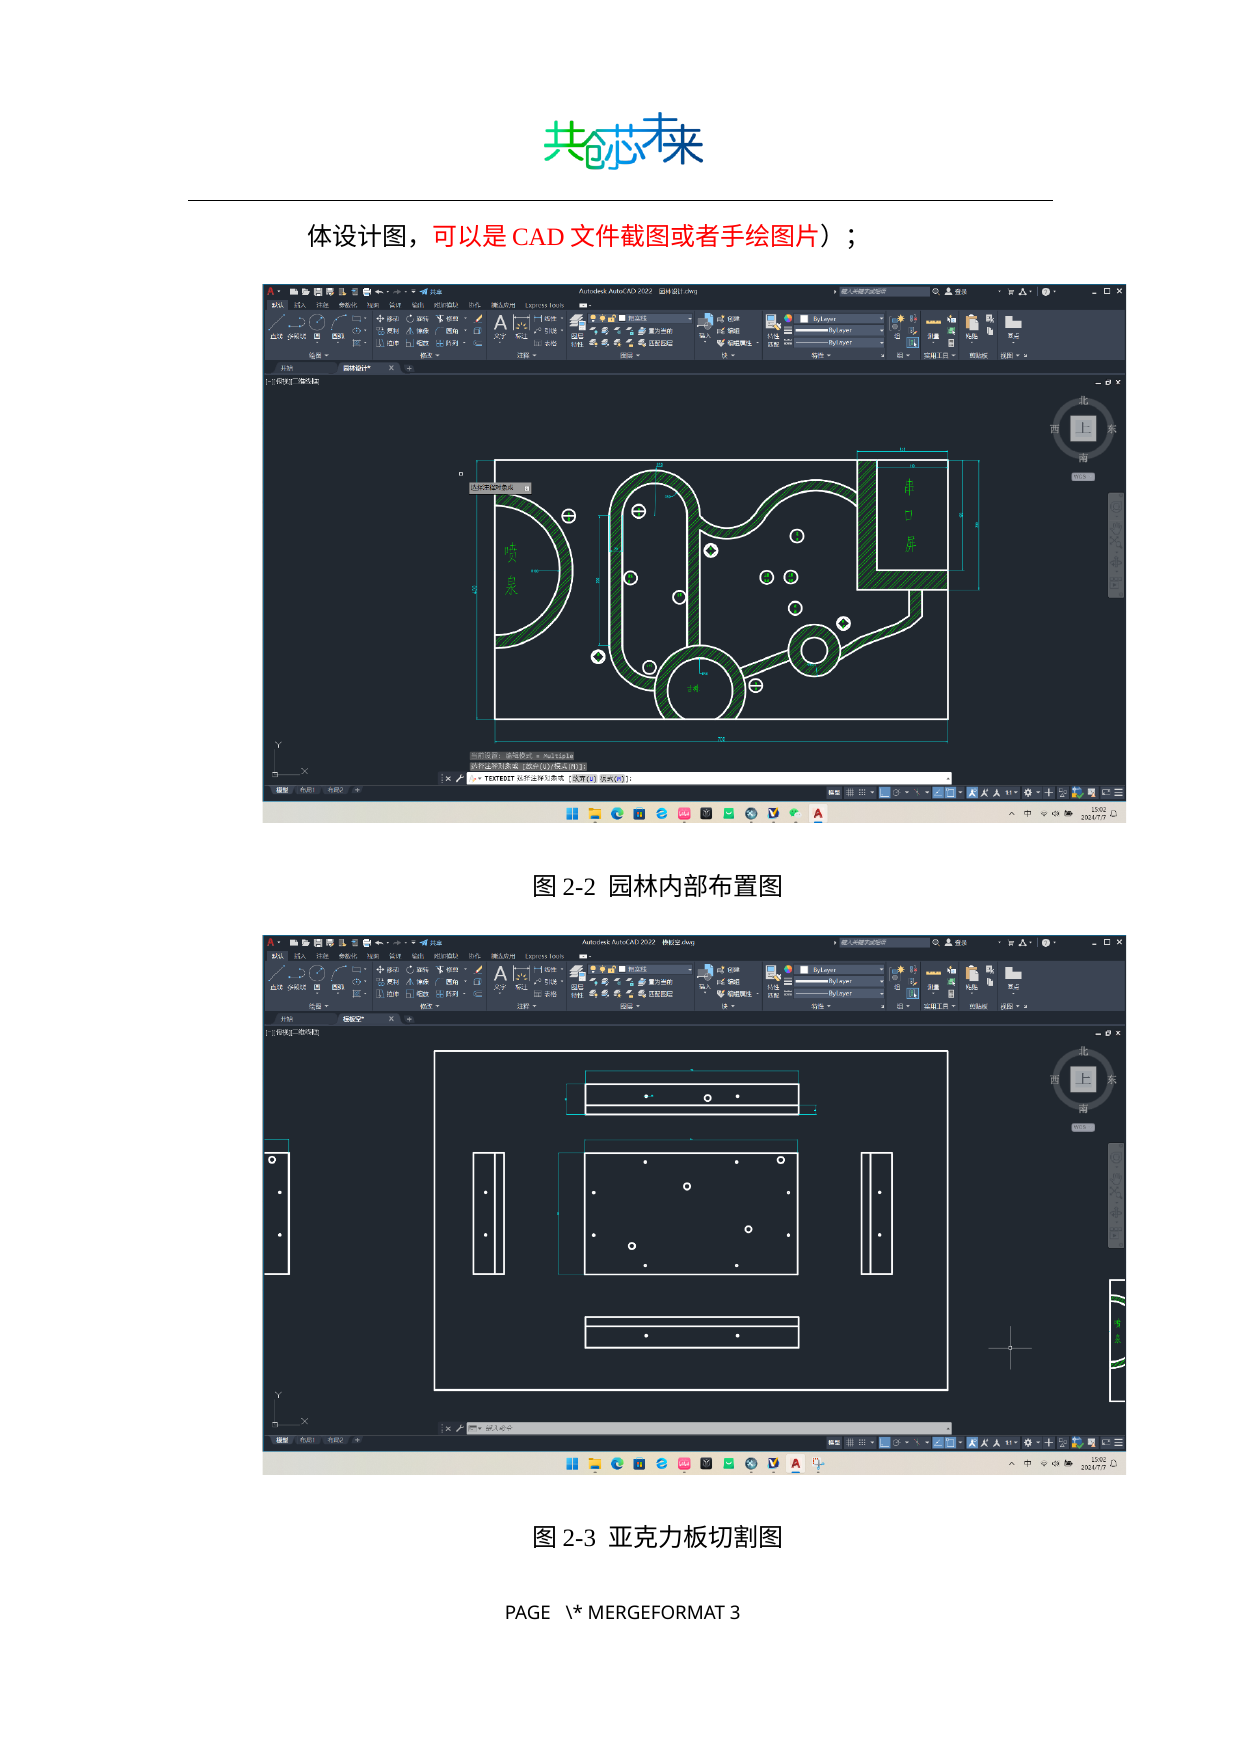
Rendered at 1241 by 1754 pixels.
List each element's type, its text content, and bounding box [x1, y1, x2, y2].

picture [510, 88, 730, 198]
list 机械设计介绍（如果有的话，从总体到局部，逐级给出各组件的具体设计图，可以是CAD文件截图或者手绘图片）； [232, 202, 1053, 267]
list 图 2-2 园林内部布置图 [262, 852, 1053, 917]
picture [262, 935, 1127, 1475]
picture [262, 284, 1127, 823]
list 图 2-3 亚克力板切割图 [262, 1503, 1053, 1568]
